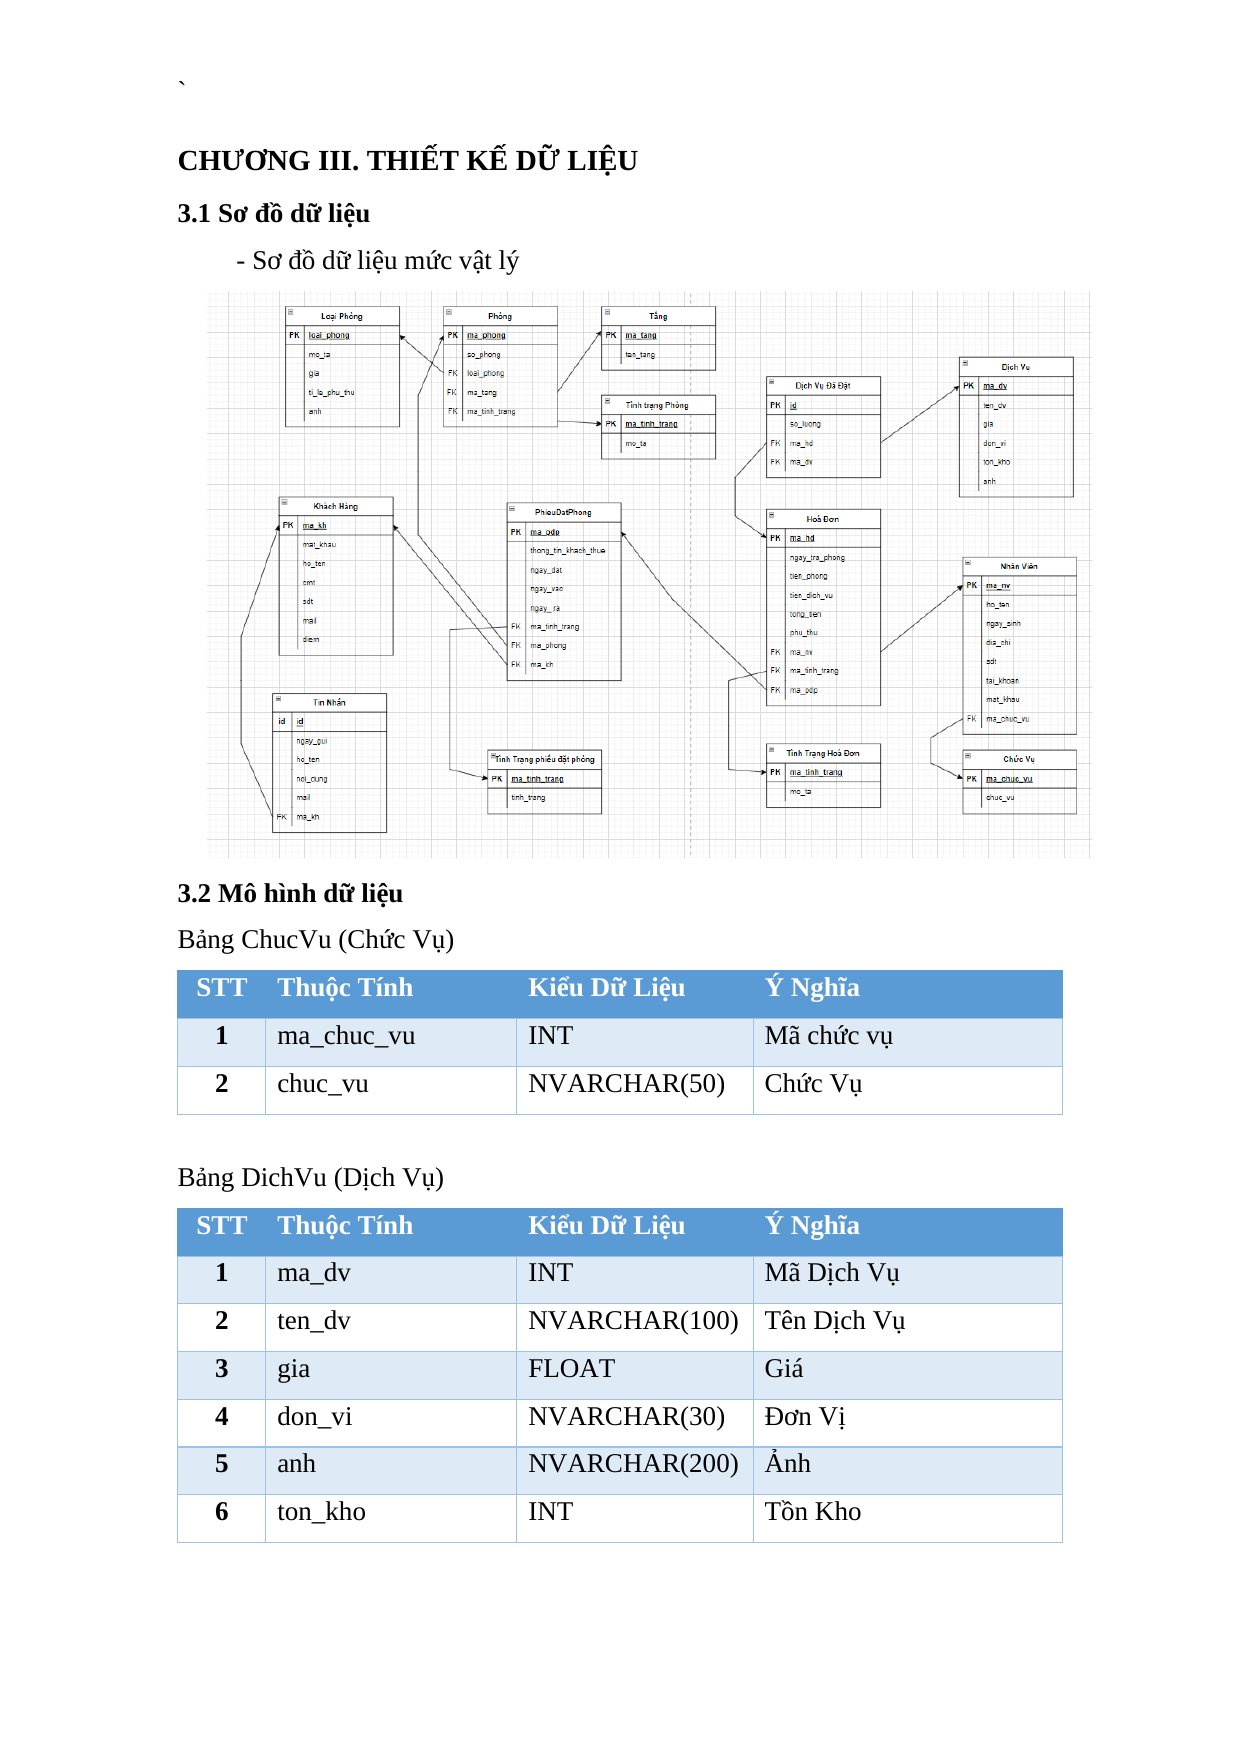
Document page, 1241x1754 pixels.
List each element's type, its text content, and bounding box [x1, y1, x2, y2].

subtitle CHƯƠNG III. THIẾT KẾ DỮ LIỆU [177, 143, 1122, 177]
table_header Kiểu Dữ Liệu [517, 1209, 753, 1256]
table_header Ý Nghĩa [754, 1209, 1062, 1256]
table_header Thuộc Tính [266, 1209, 516, 1256]
table_header STT [178, 971, 265, 1018]
subtitle 3.1 Sơ đồ dữ liệu [177, 198, 1122, 229]
table_header Kiểu Dữ Liệu [517, 971, 753, 1018]
table_cell 3 [178, 1352, 265, 1399]
table_cell 1 [178, 1257, 265, 1303]
table_cell Chức Vụ [754, 1067, 1062, 1113]
table_cell NVARCHAR(100) [517, 1304, 753, 1351]
table_cell chuc_vu [266, 1067, 516, 1113]
table_cell Đơn Vị [754, 1400, 1062, 1446]
table_cell ma_dv [266, 1257, 516, 1303]
table_cell FLOAT [517, 1352, 753, 1399]
table_cell Mã chức vụ [754, 1019, 1062, 1066]
table_cell INT [517, 1257, 753, 1303]
table_cell 2 [178, 1067, 265, 1113]
table_header Thuộc Tính [266, 971, 516, 1018]
table_cell 2 [178, 1304, 265, 1351]
table_header Ý Nghĩa [754, 971, 1062, 1018]
table_cell Tên Dịch Vụ [754, 1304, 1062, 1351]
table_cell NVARCHAR(50) [517, 1067, 753, 1113]
text - Sơ đồ dữ liệu mức vật lý [177, 244, 1122, 275]
table_cell gia [266, 1352, 516, 1399]
table_header STT [178, 1209, 265, 1256]
table_cell 6 [178, 1495, 265, 1542]
table_cell don_vi [266, 1400, 516, 1446]
table_cell 4 [178, 1400, 265, 1446]
table_cell 5 [178, 1448, 265, 1494]
table_cell ton_kho [266, 1495, 516, 1542]
table_cell Tồn Kho [754, 1495, 1062, 1542]
table_cell Ảnh [754, 1448, 1062, 1494]
table_cell 1 [178, 1019, 265, 1066]
table_cell INT [517, 1495, 753, 1542]
table_cell ma_chuc_vu [266, 1019, 516, 1066]
table_cell NVARCHAR(200) [517, 1448, 753, 1494]
table_cell ten_dv [266, 1304, 516, 1351]
table_cell anh [266, 1448, 516, 1494]
table_cell NVARCHAR(30) [517, 1400, 753, 1446]
text Bảng DichVu (Dịch Vụ) [177, 1161, 1122, 1192]
picture [206, 291, 1093, 858]
table_cell Mã Dịch Vụ [754, 1257, 1062, 1303]
subtitle 3.2 Mô hình dữ liệu [177, 877, 1122, 908]
text Bảng ChucVu (Chức Vụ) [177, 924, 1122, 955]
table_cell Giá [754, 1352, 1062, 1399]
table_cell INT [517, 1019, 753, 1066]
